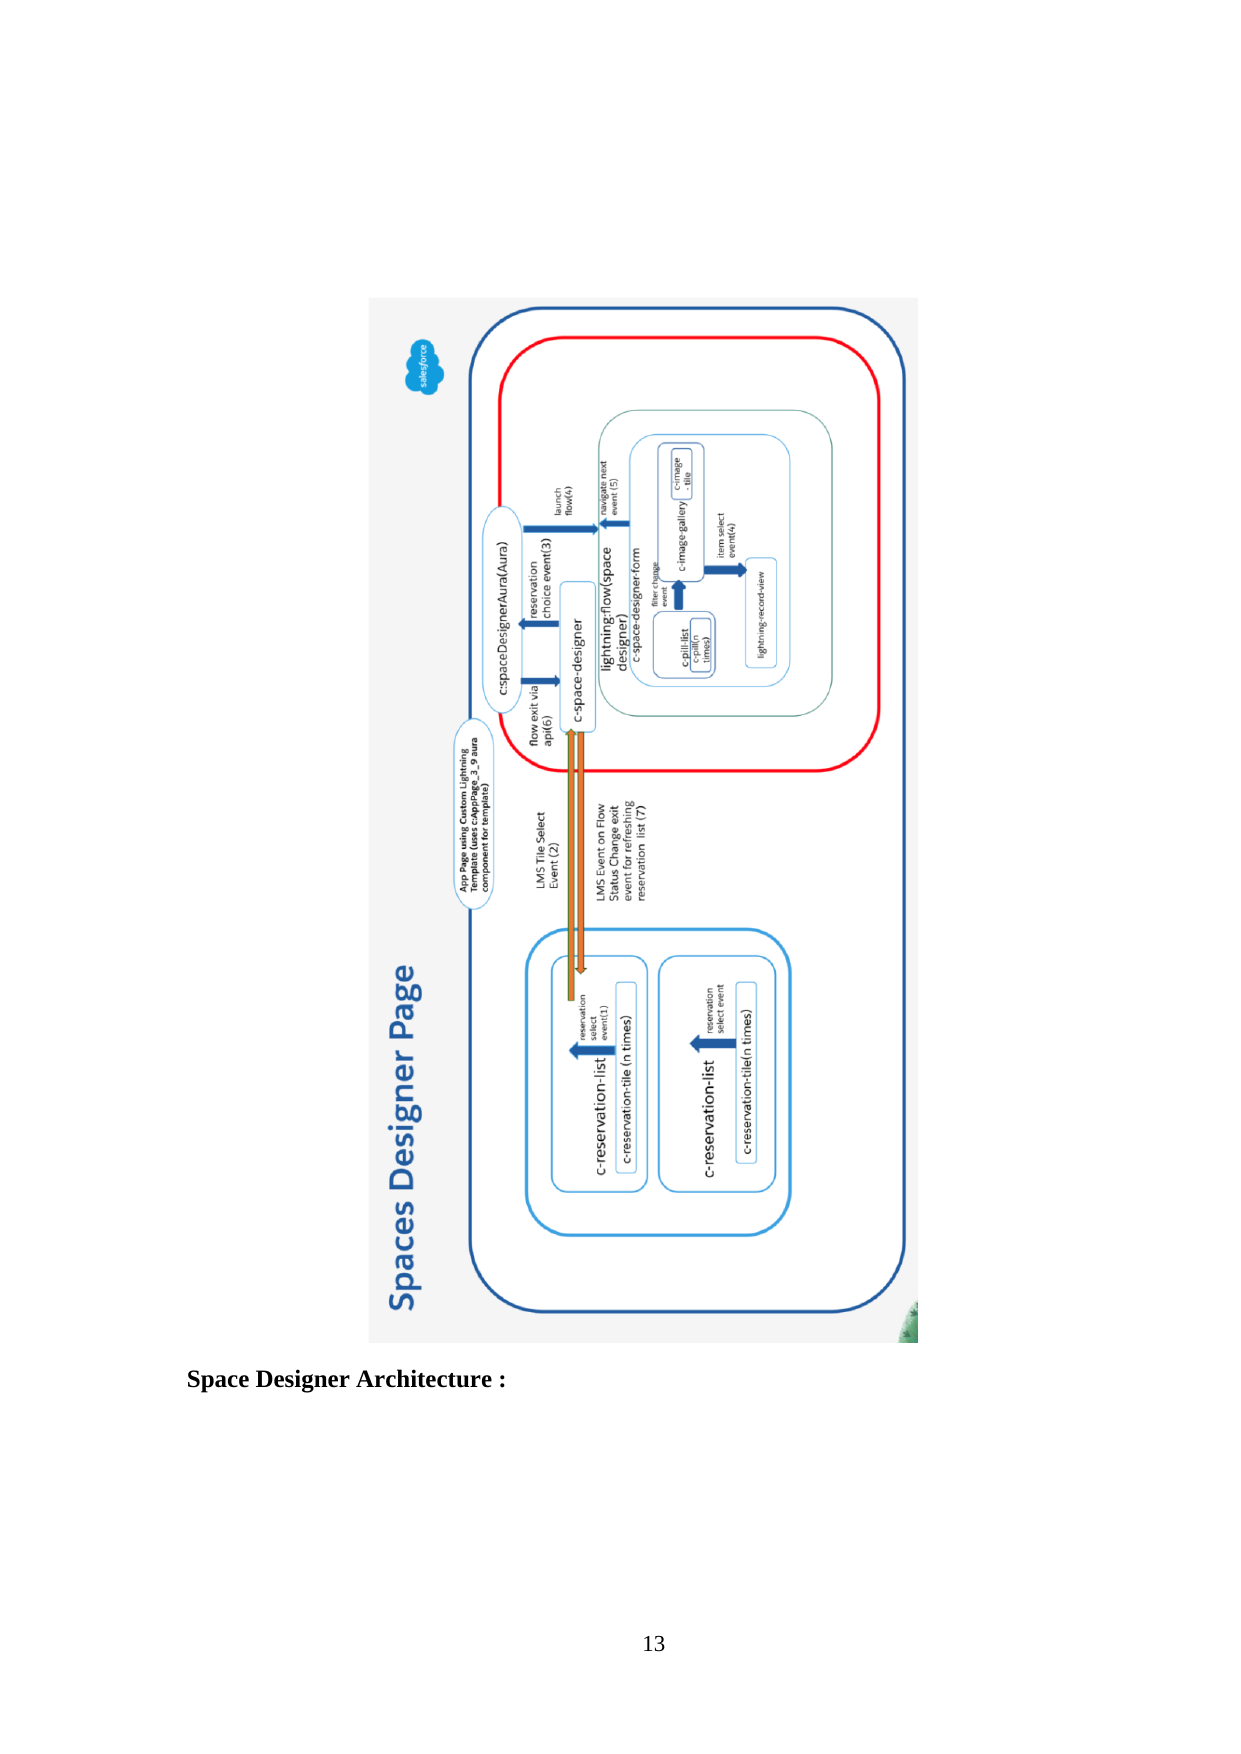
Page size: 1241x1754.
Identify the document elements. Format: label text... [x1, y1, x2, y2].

picture [369, 299, 918, 1343]
